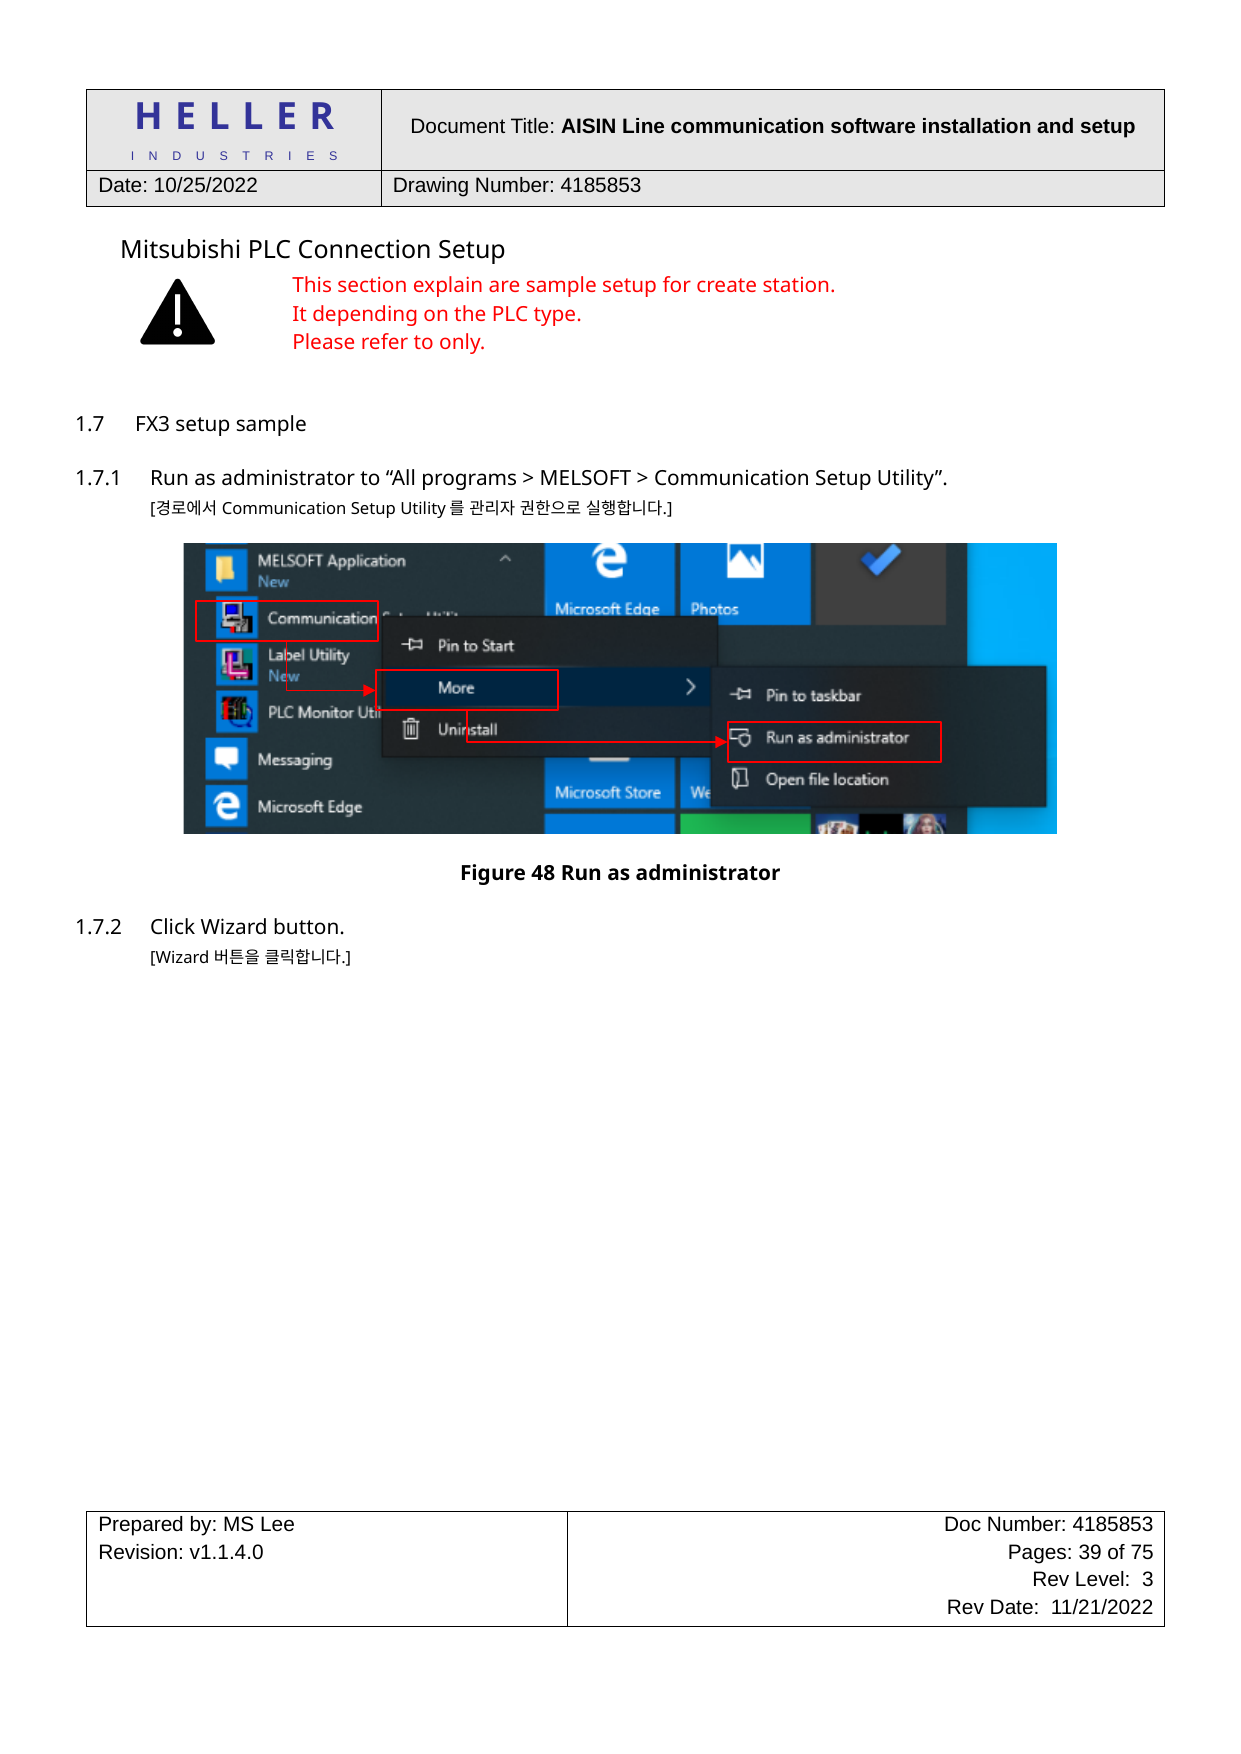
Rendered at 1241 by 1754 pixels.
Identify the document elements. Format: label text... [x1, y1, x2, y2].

subtitle Run as administrator to “All programs > MELSOFT > Communication Setup Utility”. [75, 463, 1165, 491]
subtitle Mitsubishi PLC Connection Setup [120, 231, 1165, 265]
table_header [75, 270, 281, 356]
picture [183, 543, 1046, 834]
subtitle FX3 setup sample [75, 409, 1165, 438]
text [Wizard 버튼을 클릭합니다.] [75, 944, 1165, 969]
text [경로에서 Communication Setup Utility를 관리자 권한으로 실행합니다.] [75, 495, 1165, 519]
table_header This section explain are sample setup for create station. It depending on the PLC type. Please refer to only. [281, 270, 1164, 356]
subtitle Click Wizard button. [75, 912, 1165, 940]
picture [137, 270, 219, 353]
